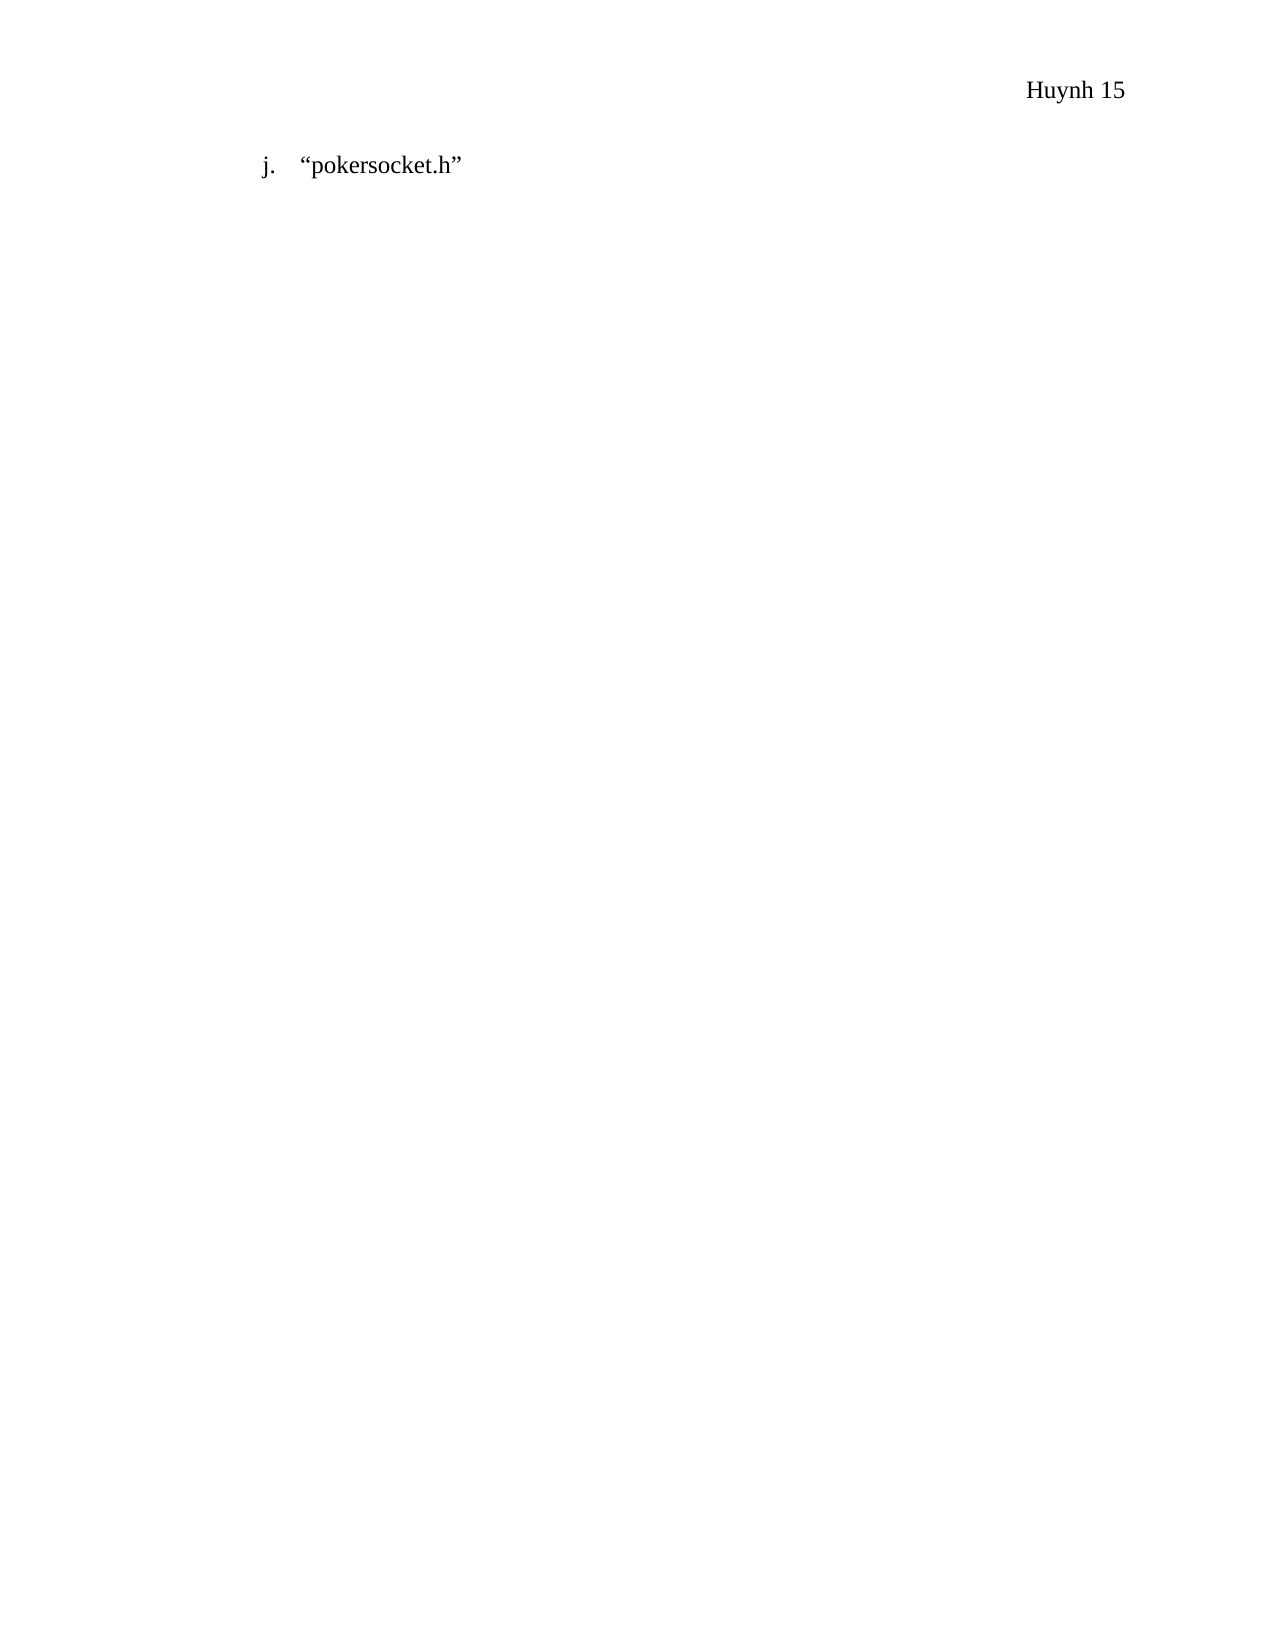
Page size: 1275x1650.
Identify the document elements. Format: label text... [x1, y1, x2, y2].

list “pokersocket.h” [262, 150, 1125, 179]
